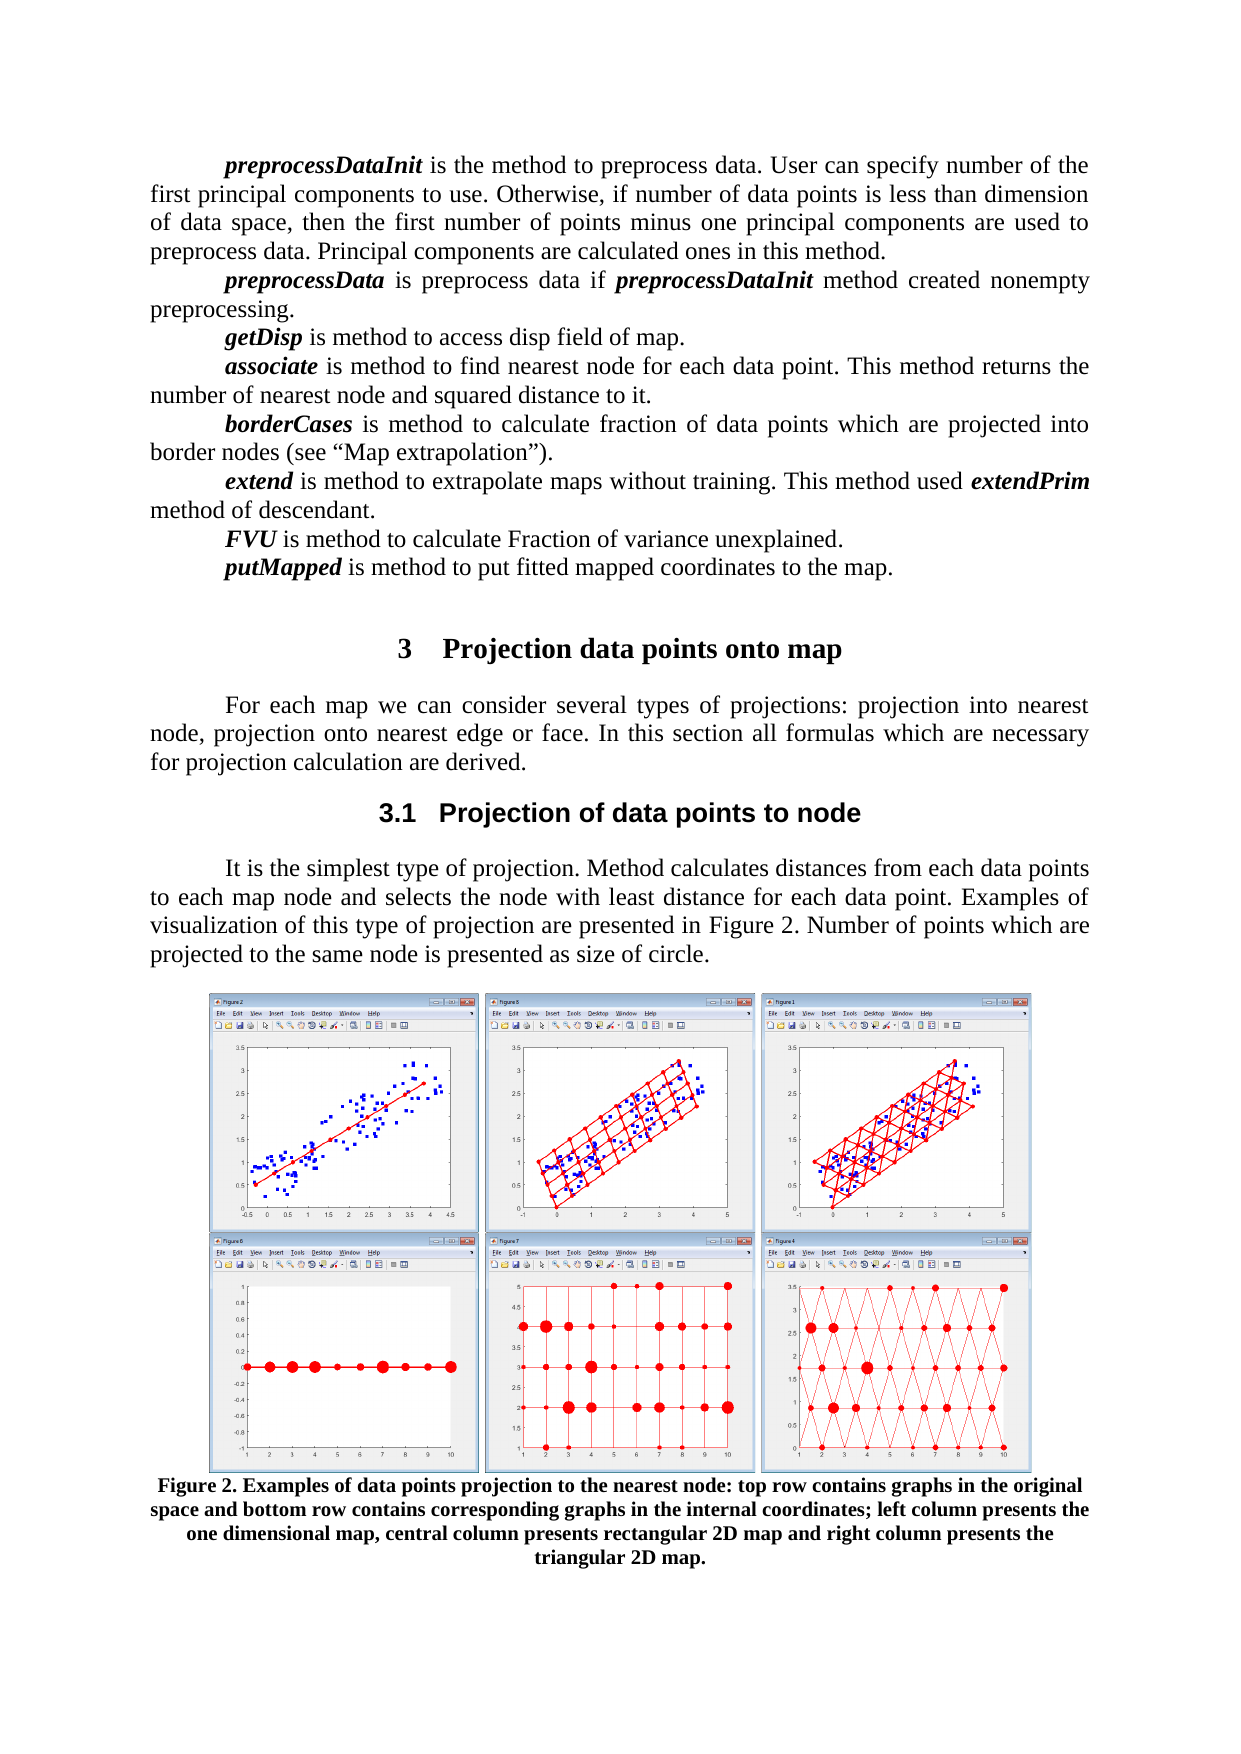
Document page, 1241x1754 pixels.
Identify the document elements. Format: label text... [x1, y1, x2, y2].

text Figure . Examples of data points projection to the nearest node: top row contains graphs in the original space and bottom row contains corresponding graphs in the internal coordinates; left column presents the one dimensional map, central column presents rectangular 2D map and right column presents the triangular 2D map. [150, 1473, 1090, 1569]
subtitle Projection of data points to node [150, 797, 1090, 828]
text extend is method to extrapolate maps without training. This method used extendPrim method of descendant. [150, 466, 1090, 524]
text borderCases is method to calculate fraction of data points which are projected into border nodes (see “Map extrapolation”). [150, 409, 1090, 466]
picture [485, 993, 755, 1473]
text getDisp is method to access disp field of map. [150, 322, 1090, 351]
picture [761, 993, 1032, 1473]
text For each map we can consider several types of projections: projection into nearest node, projection onto nearest edge or face. In this section all formulas which are necessary for projection calculation are derived. [150, 690, 1090, 776]
text FVU is method to calculate Fraction of variance unexplained. [150, 524, 1090, 552]
text It is the simplest type of projection. Method calculates distances from each data points to each map node and selects the node with least distance for each data point. Examples of visualization of this type of projection are presented in Figure 2. Number of points which are projected to the same node is presented as size of circle. [150, 853, 1090, 968]
picture [209, 993, 479, 1473]
text putMapped is method to put fitted mapped coordinates to the map. [150, 552, 1090, 581]
text preprocessDataInit is the method to preprocess data. User can specify number of the first principal components to use. Otherwise, if number of data points is less than dimension of data space, then the first number of points minus one principal components are used to preprocess data. Principal components are calculated ones in this method. [150, 150, 1090, 265]
text associate is method to find nearest node for each data point. This method returns the number of nearest node and squared distance to it. [150, 351, 1090, 409]
subtitle Projection data points onto map [150, 631, 1090, 665]
text preprocessData is preprocess data if preprocessDataInit method created nonempty preprocessing. [150, 265, 1090, 322]
